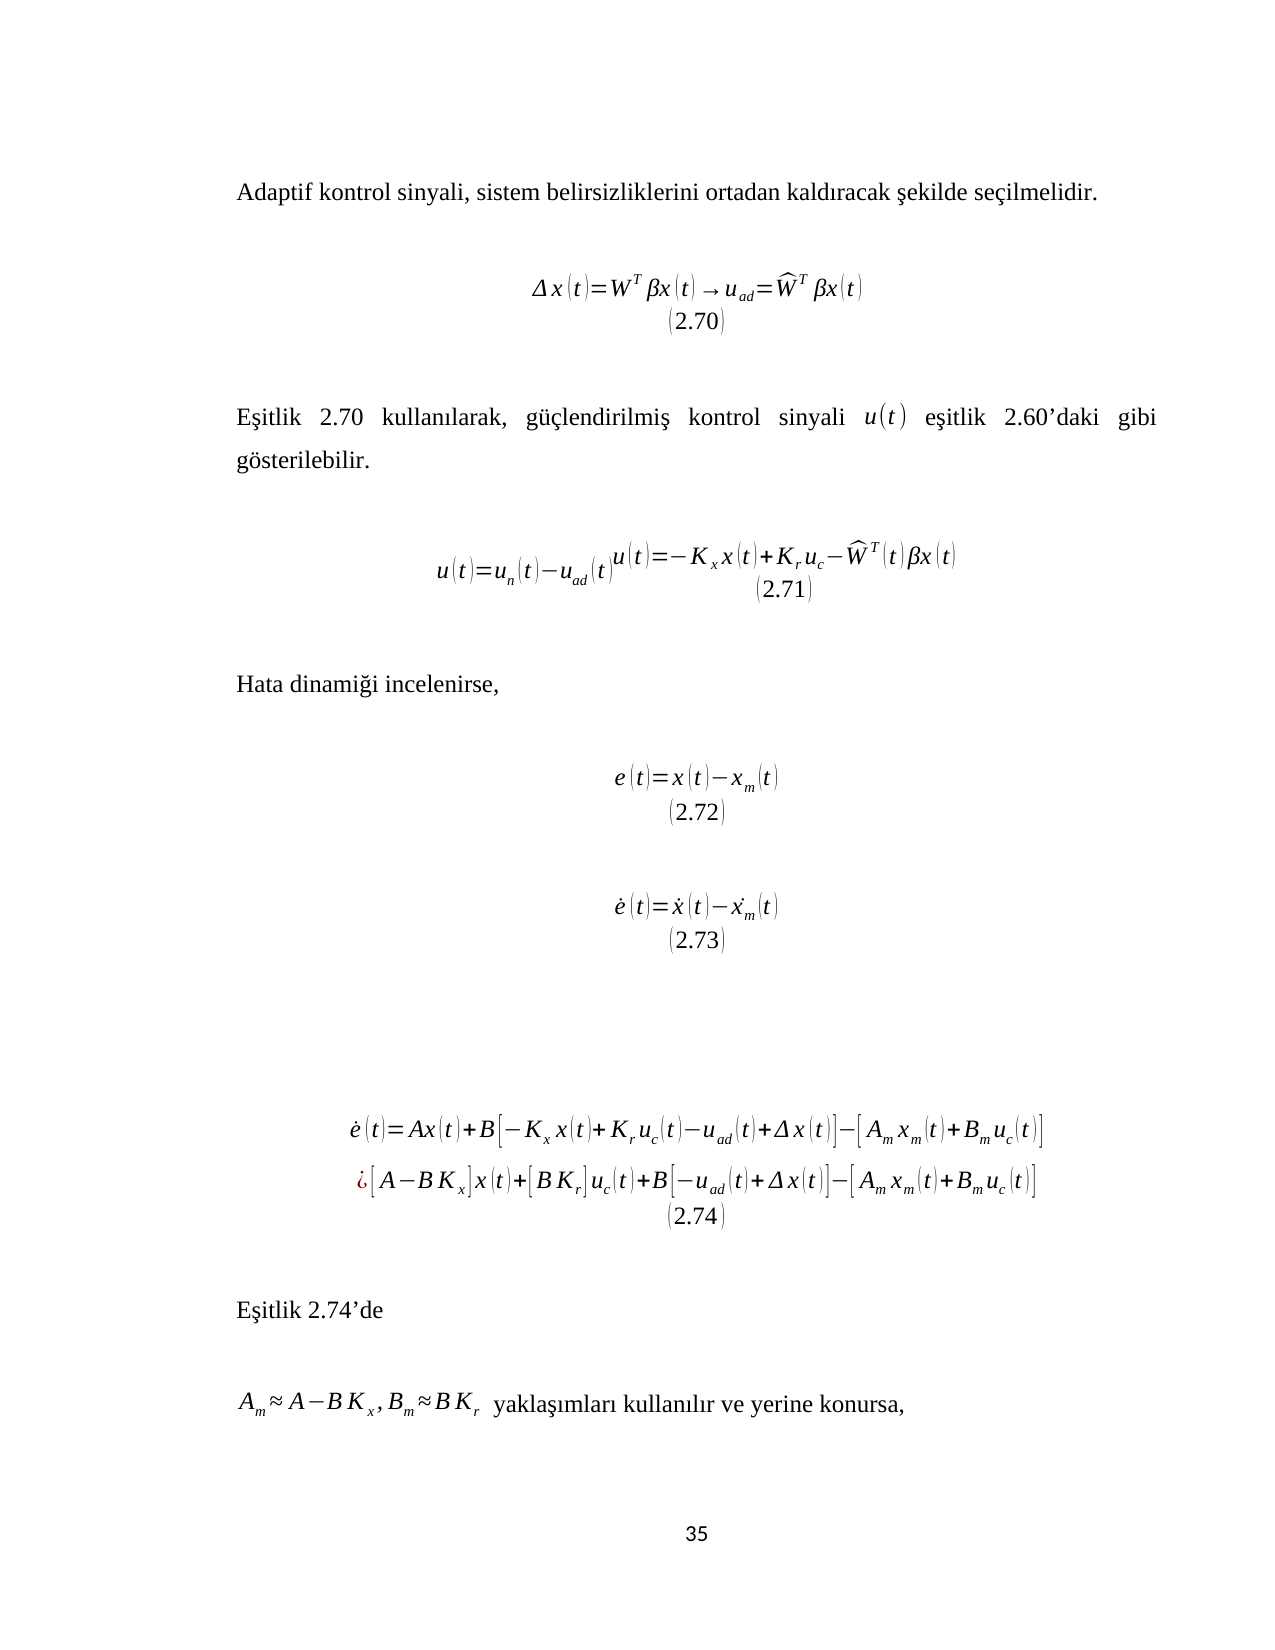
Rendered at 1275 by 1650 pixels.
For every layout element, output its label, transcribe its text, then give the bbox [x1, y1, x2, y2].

text yaklaşımları kullanılır ve yerine konursa, [236, 1388, 1157, 1419]
text Adaptif kontrol sinyali, sistem belirsizliklerini ortadan kaldıracak şekilde seçilmelidir. [236, 177, 1157, 206]
text Hata dinamiği incelenirse, [236, 669, 1157, 698]
text Eşitlik 2.74’de [236, 1295, 1157, 1324]
text Eşitlik 2.70 kullanılarak, güçlendirilmiş kontrol sinyali eşitlik 2.60’daki gibi gösterilebilir. [236, 401, 1157, 474]
